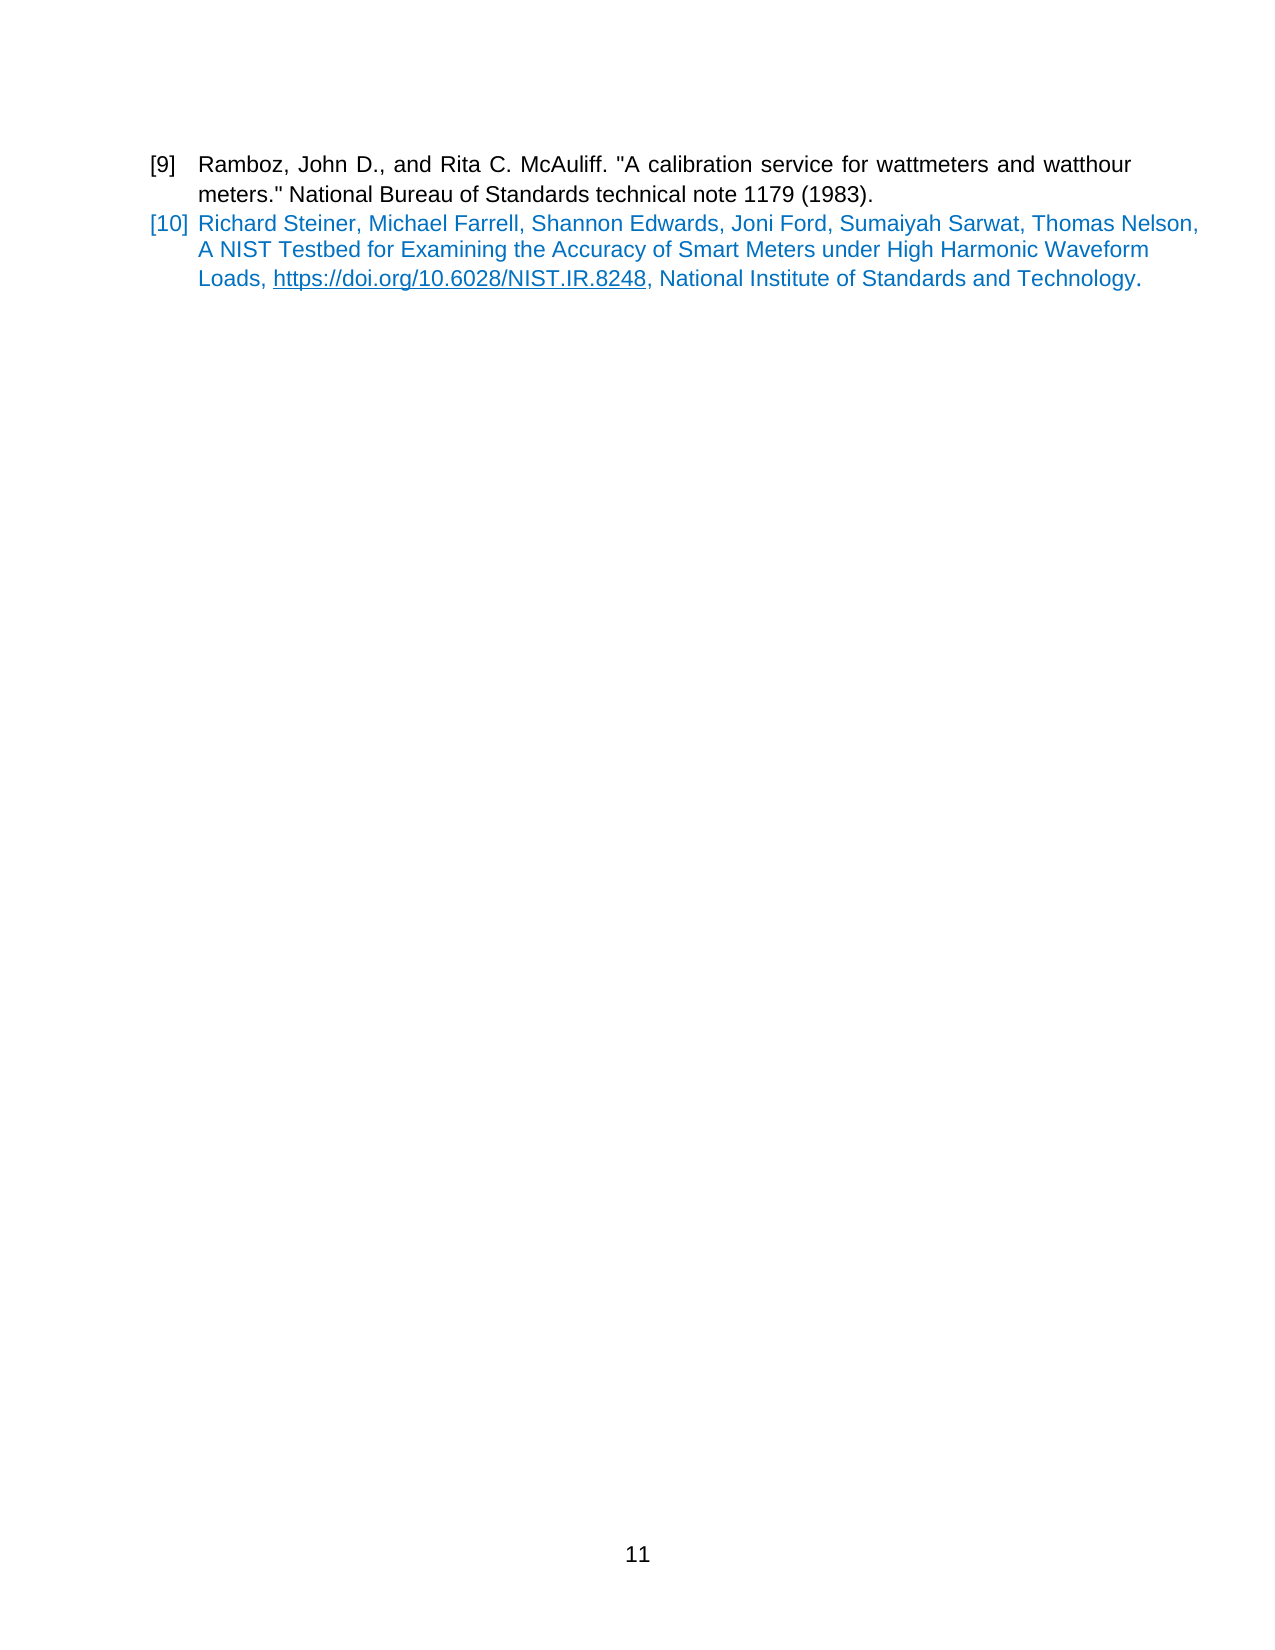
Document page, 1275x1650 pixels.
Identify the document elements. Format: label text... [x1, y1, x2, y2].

list Ramboz, John D., and Rita C. McAuliff. "A calibration service for wattmeters and watthour meters." National Bureau of Standards technical note 1179 (1983). [150, 151, 1132, 207]
list Richard Steiner, Michael Farrell, Shannon Edwards, Joni Ford, Sumaiyah Sarwat, Thomas Nelson, A NIST Testbed for Examining the Accuracy of Smart Meters under High Harmonic Waveform Loads, https://doi.org/10.6028/NIST.IR.8248, National Institute of Standards and Technology. [150, 210, 1216, 294]
